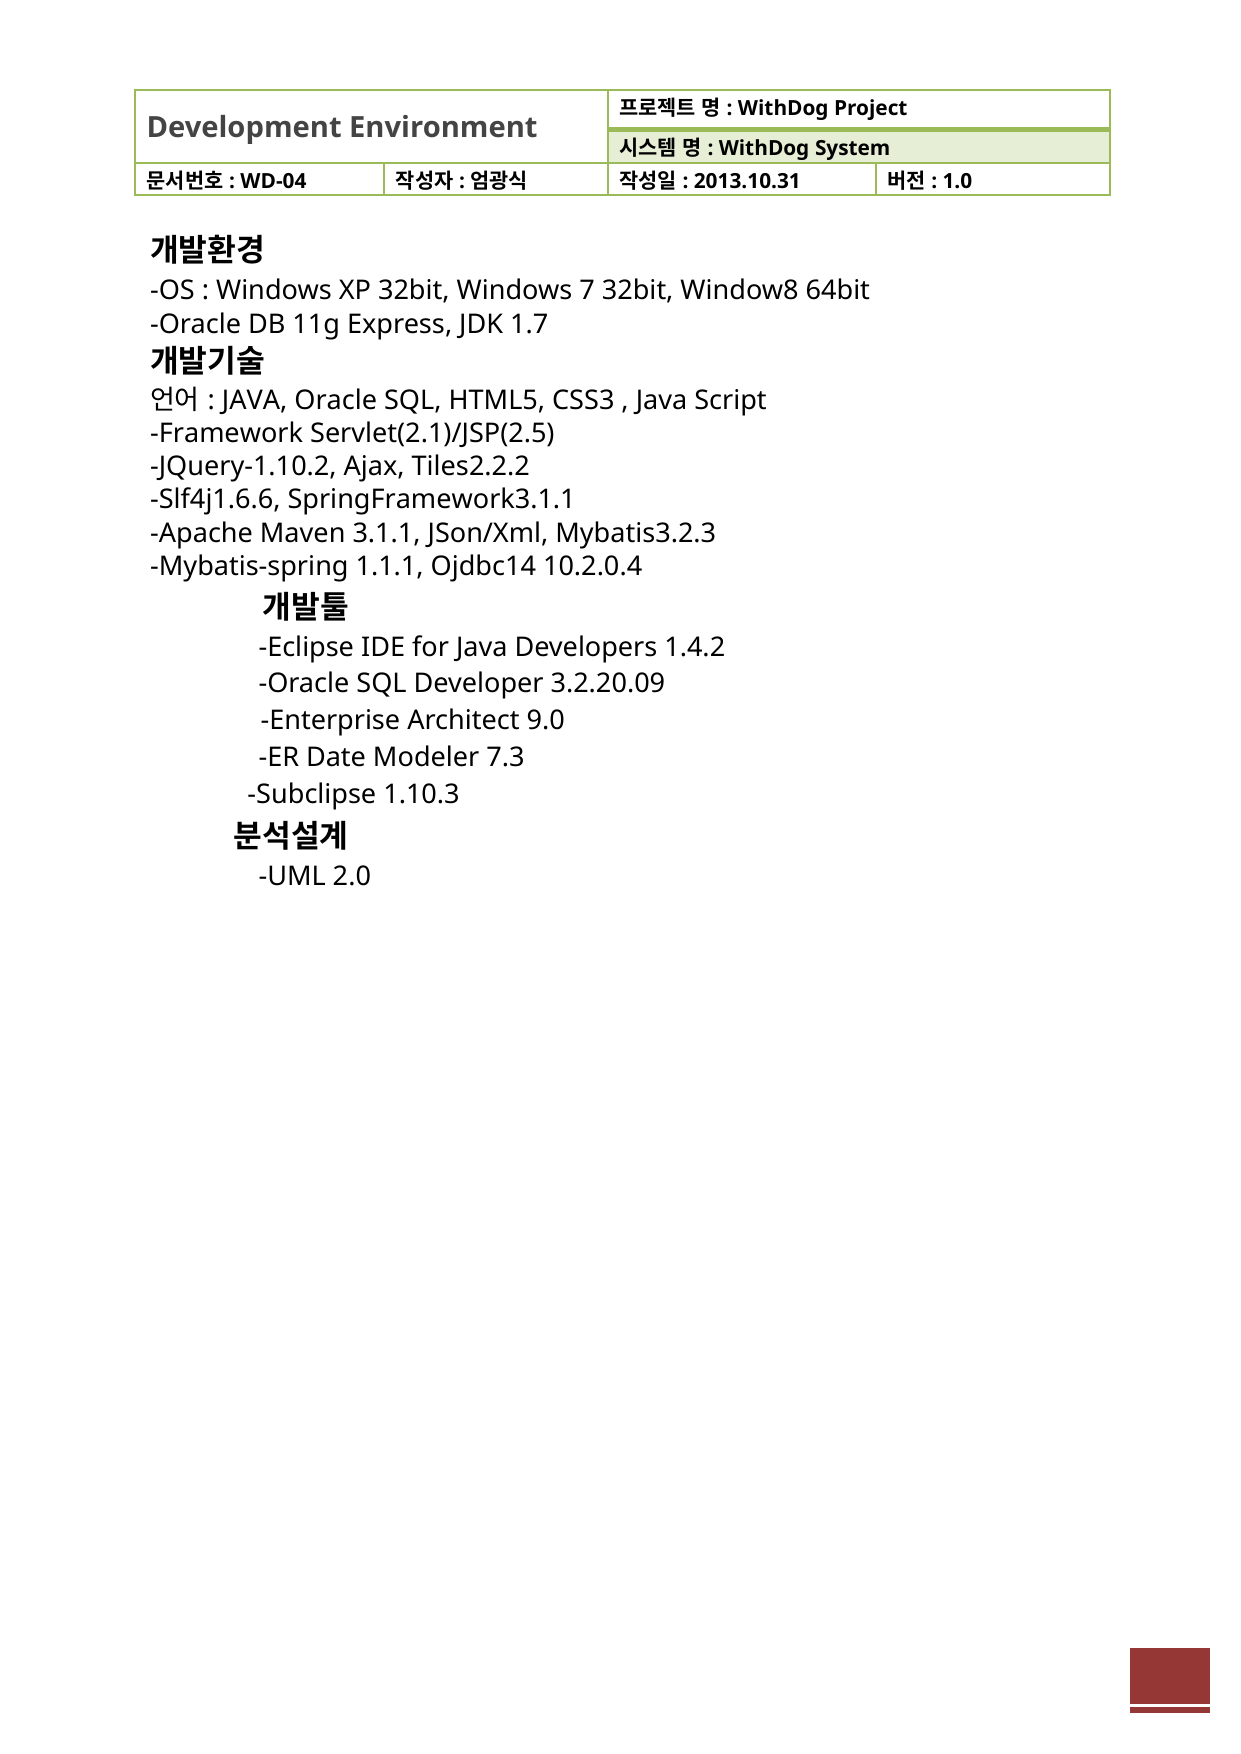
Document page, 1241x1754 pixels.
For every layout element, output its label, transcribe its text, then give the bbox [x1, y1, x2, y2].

text -Oracle DB 11g Express, JDK 1.7 [150, 307, 1090, 340]
text 분석설계 [150, 811, 1090, 857]
text -ER Date Modeler 7.3 [150, 738, 1090, 774]
text 개발환경 [150, 225, 1090, 270]
text -UML 2.0 [150, 857, 1090, 893]
text -Subclipse 1.10.3 [150, 774, 1090, 811]
text -Mybatis-spring 1.1.1, Ojdbc14 10.2.0.4 [150, 549, 1090, 582]
text -JQuery-1.10.2, Ajax, Tiles2.2.2 [150, 449, 1090, 482]
text 언어 : JAVA, Oracle SQL, HTML5, CSS3 , Java Script [150, 381, 1090, 416]
text 개발툴 [179, 582, 1090, 627]
text -OS : Windows XP 32bit, Windows 7 32bit, Window8 64bit [150, 270, 1090, 307]
text 개발기술 [150, 340, 1090, 381]
text -Eclipse IDE for Java Developers 1.4.2 [150, 627, 1090, 664]
text -Enterprise Architect 9.0 [233, 701, 1090, 738]
text -Apache Maven 3.1.1, JSon/Xml, Mybatis3.2.3 [150, 516, 1090, 549]
text -Slf4j1.6.6, SpringFramework3.1.1 [150, 482, 1090, 516]
text -Framework Servlet(2.1)/JSP(2.5) [150, 416, 1090, 449]
text -Oracle SQL Developer 3.2.20.09 [150, 664, 1090, 701]
